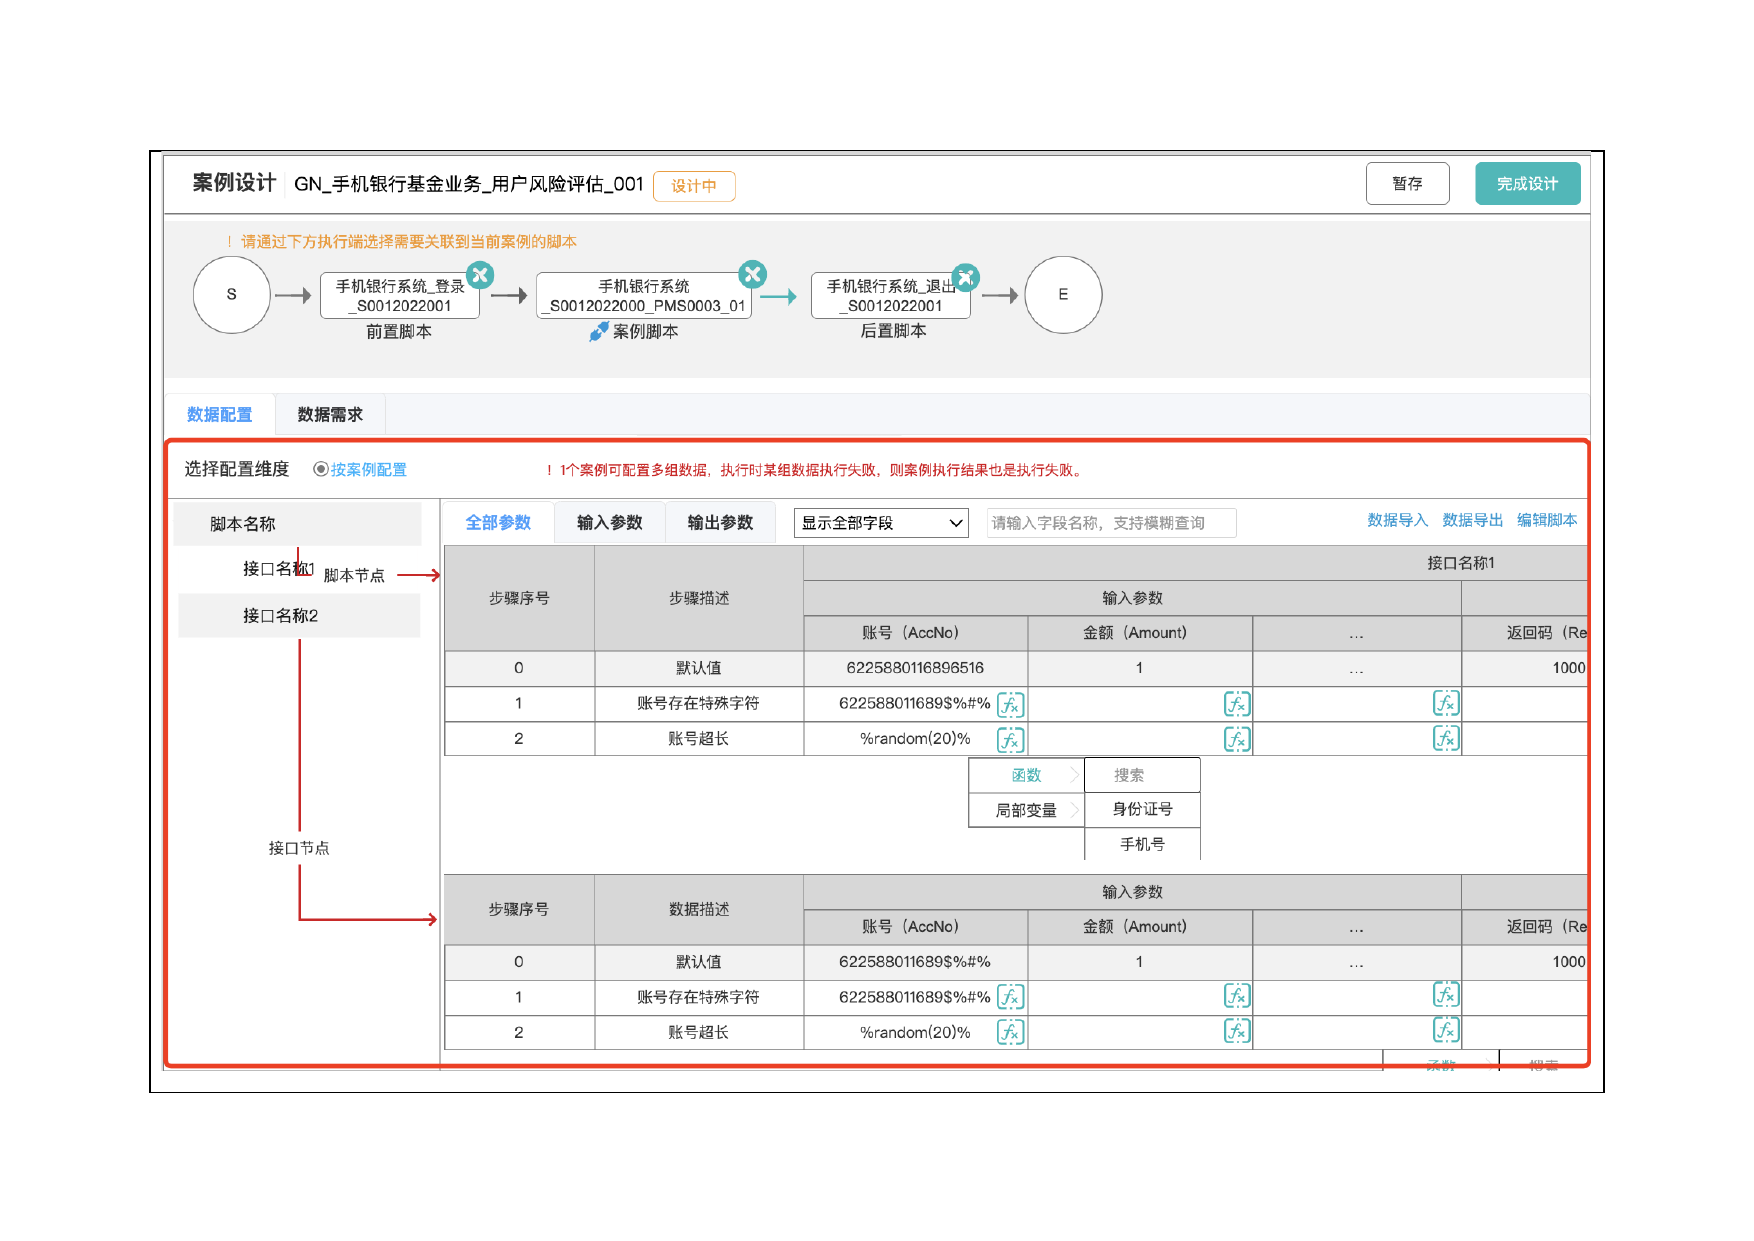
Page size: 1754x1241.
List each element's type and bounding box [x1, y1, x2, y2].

table_cell [151, 152, 1603, 1091]
picture [161, 151, 1591, 1071]
